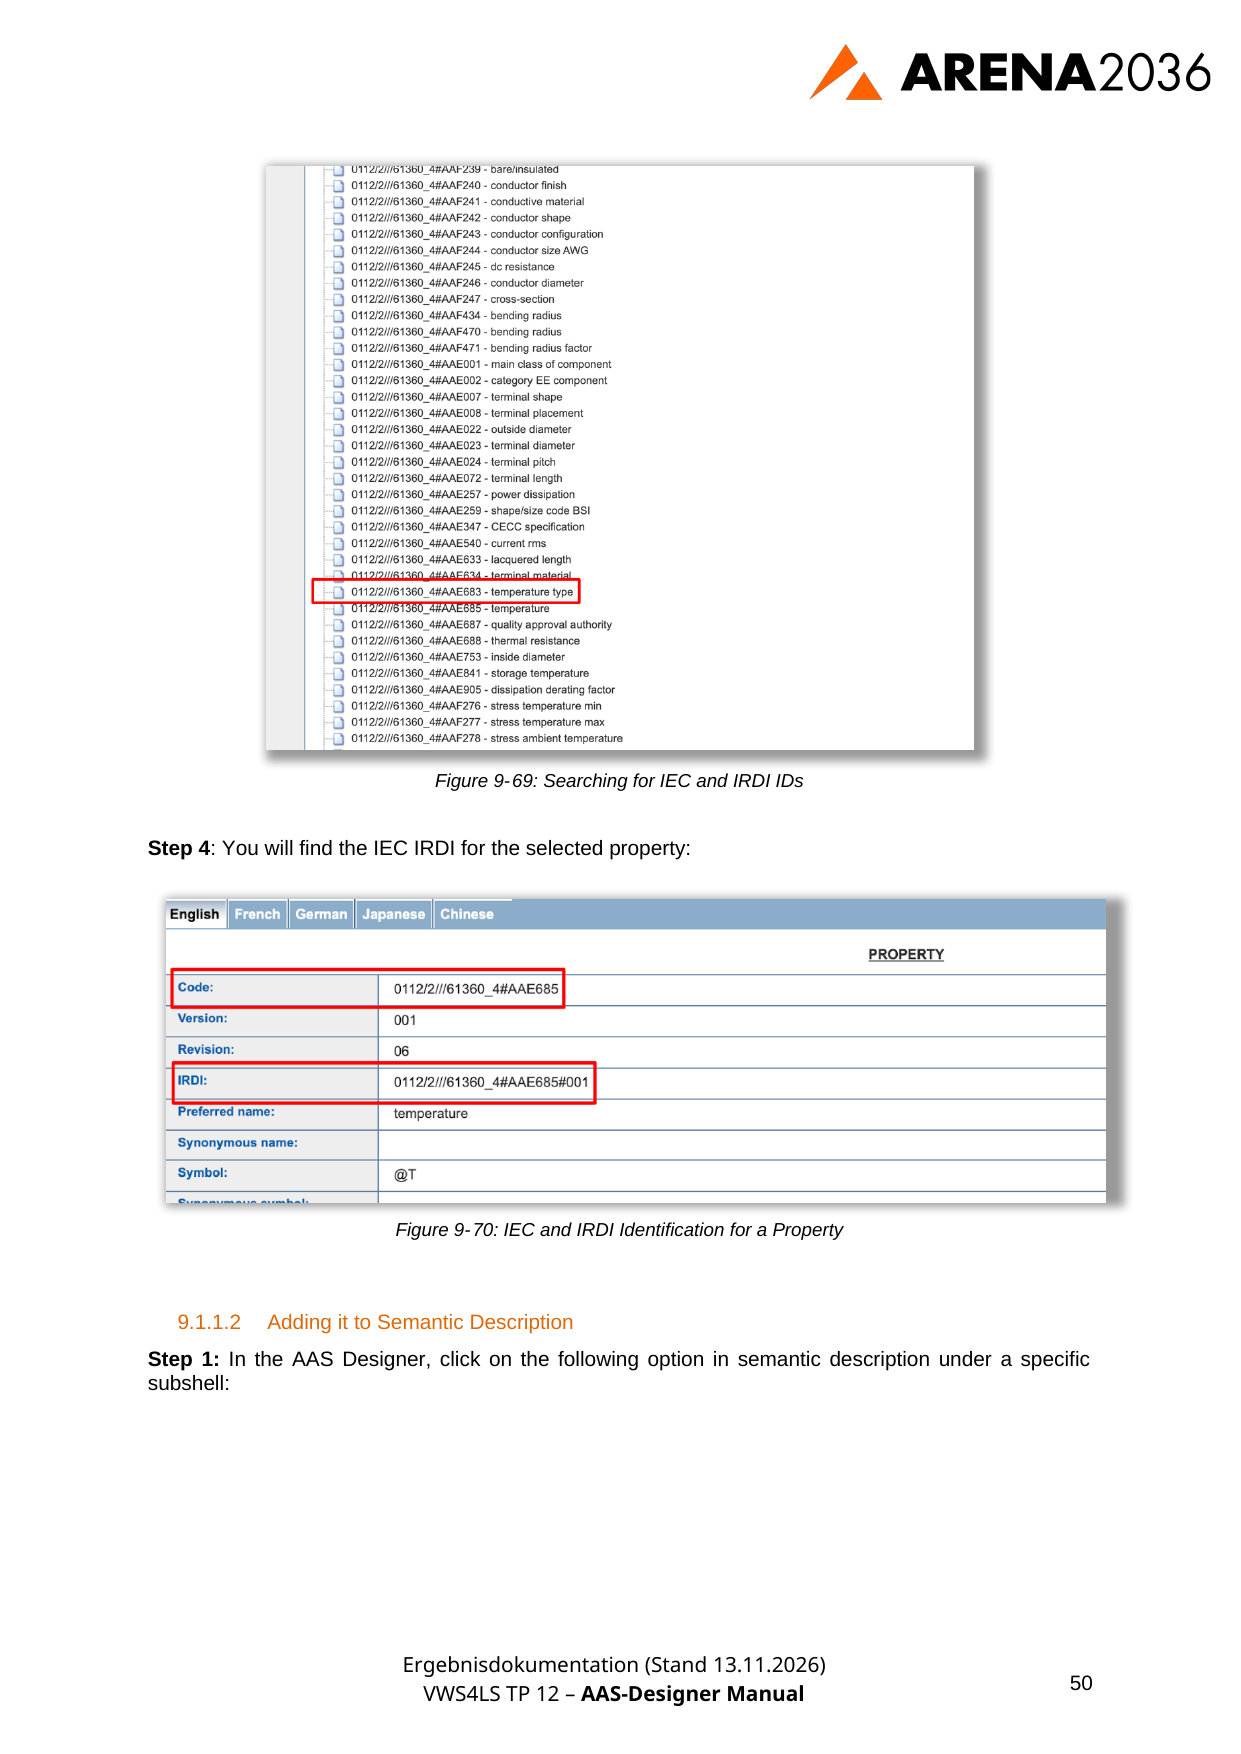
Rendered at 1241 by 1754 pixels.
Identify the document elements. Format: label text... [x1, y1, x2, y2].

picture [166, 899, 1106, 1203]
text Step 4: You will find the IEC IRDI for the selected property: [148, 836, 1092, 860]
subtitle Adding it to Semantic Description [177, 1310, 1092, 1334]
text Step 1: In the AAS Designer, click on the following option in semantic description under a specific subshell: [148, 1346, 1092, 1394]
picture [809, 44, 1211, 100]
picture [266, 166, 974, 750]
